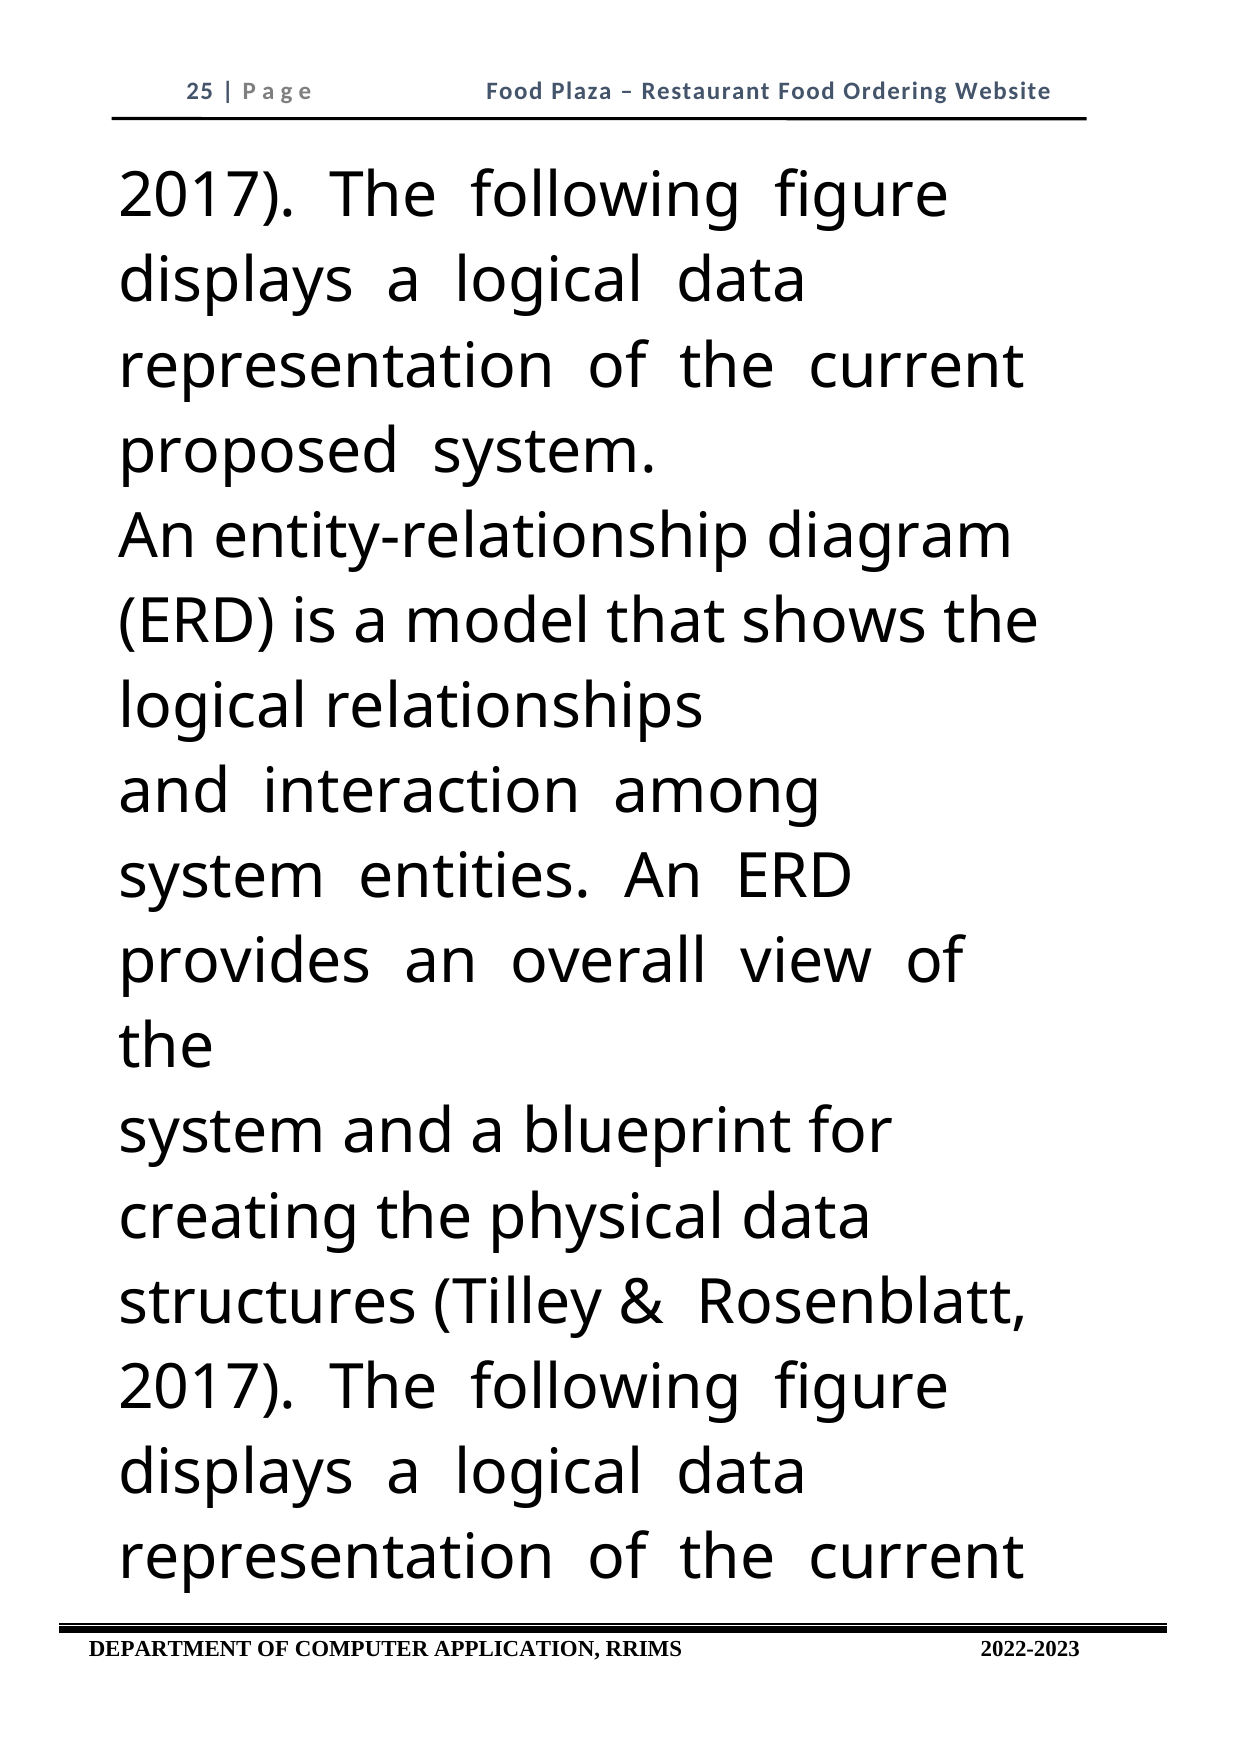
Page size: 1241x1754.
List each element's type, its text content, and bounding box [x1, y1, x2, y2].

text system and a blueprint for creating the physical data structures (Tilley & Rosenblatt, [118, 1086, 1053, 1341]
text 2017). The following figure displays a logical data representation of the current [118, 1341, 1053, 1597]
text proposed system. [118, 405, 1053, 490]
text An entity-relationship diagram (ERD) is a model that shows the logical relationships [118, 490, 1053, 746]
text 2017). The following figure displays a logical data representation of the current [118, 150, 1053, 405]
text and interaction among system entities. An ERD provides an overall view of the [118, 746, 1053, 1086]
